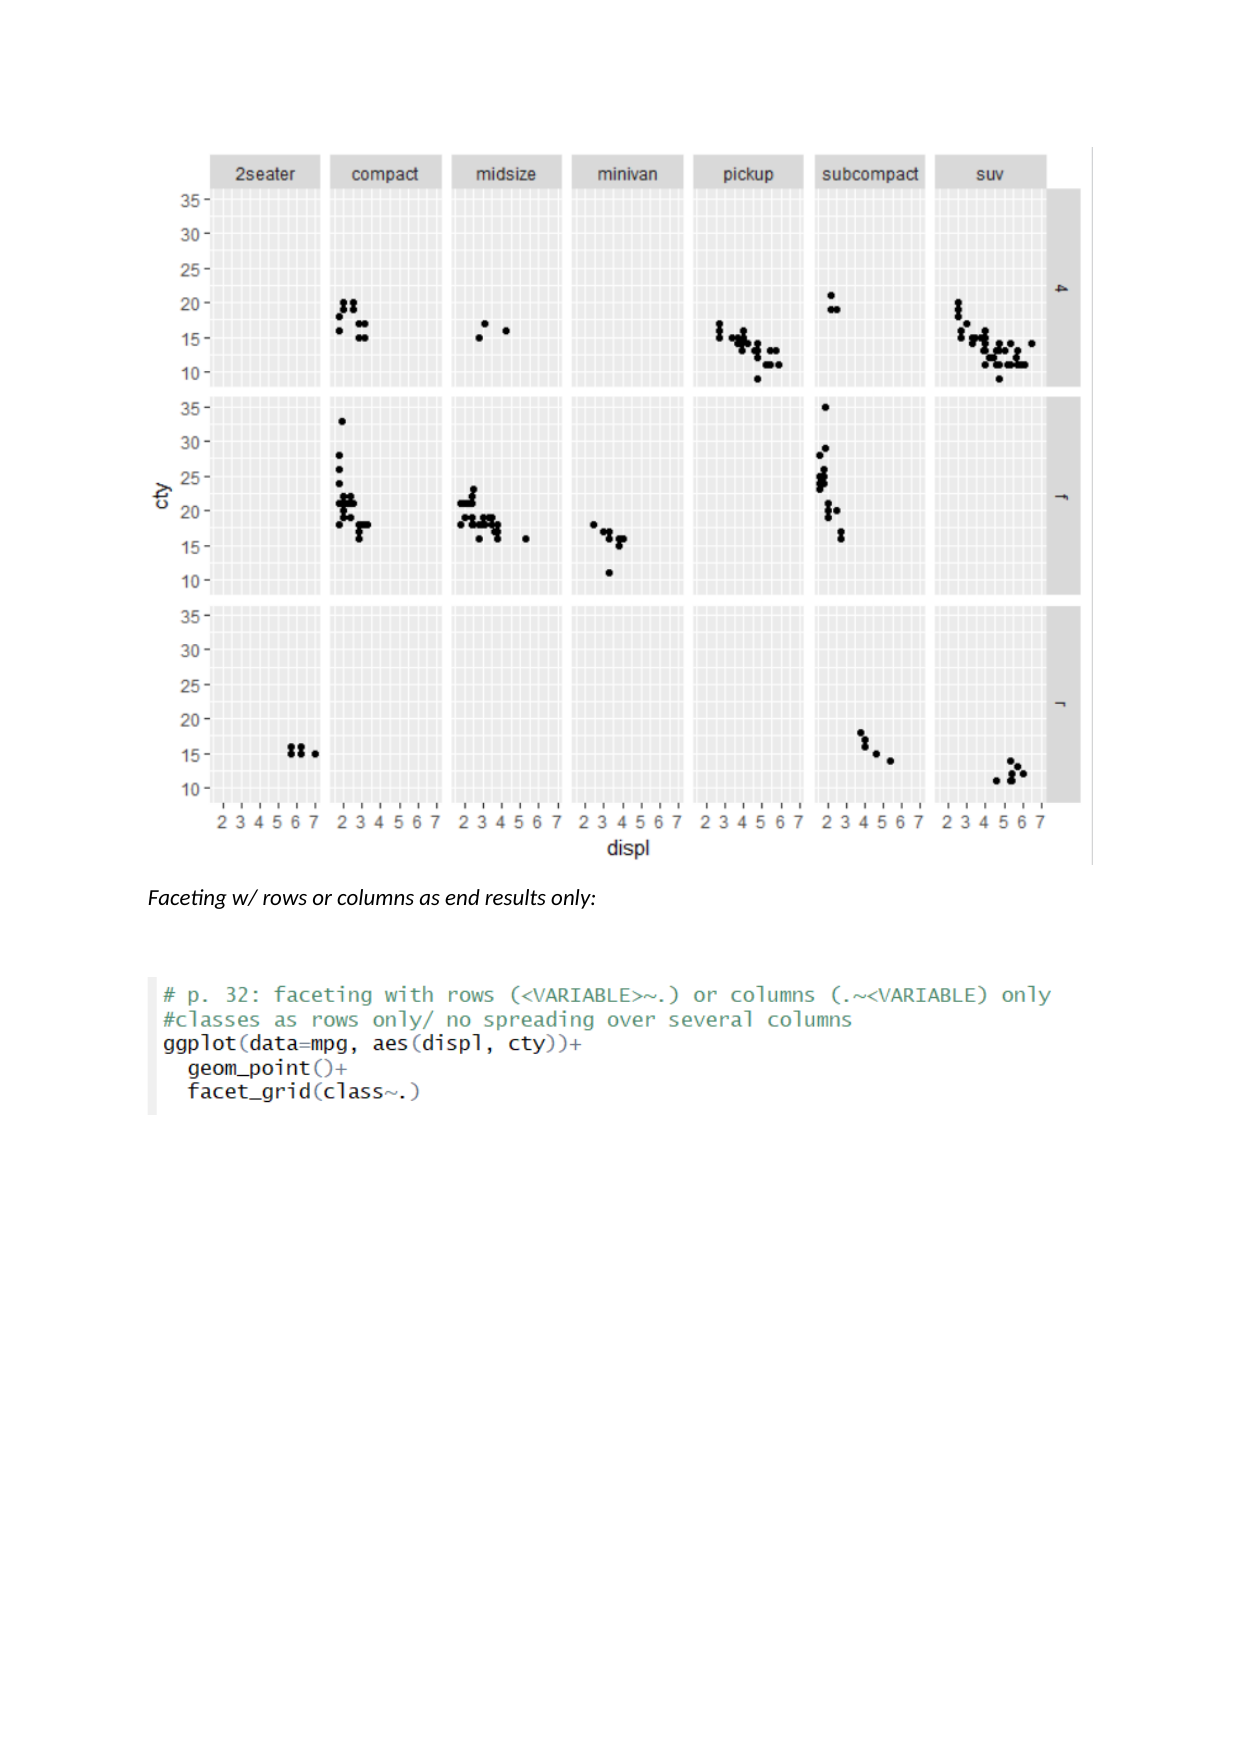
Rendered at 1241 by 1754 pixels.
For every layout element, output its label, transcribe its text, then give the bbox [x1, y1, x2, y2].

text Faceting w/ rows or columns as end results only: [148, 883, 1093, 911]
picture [147, 977, 1093, 1115]
picture [147, 147, 1093, 865]
